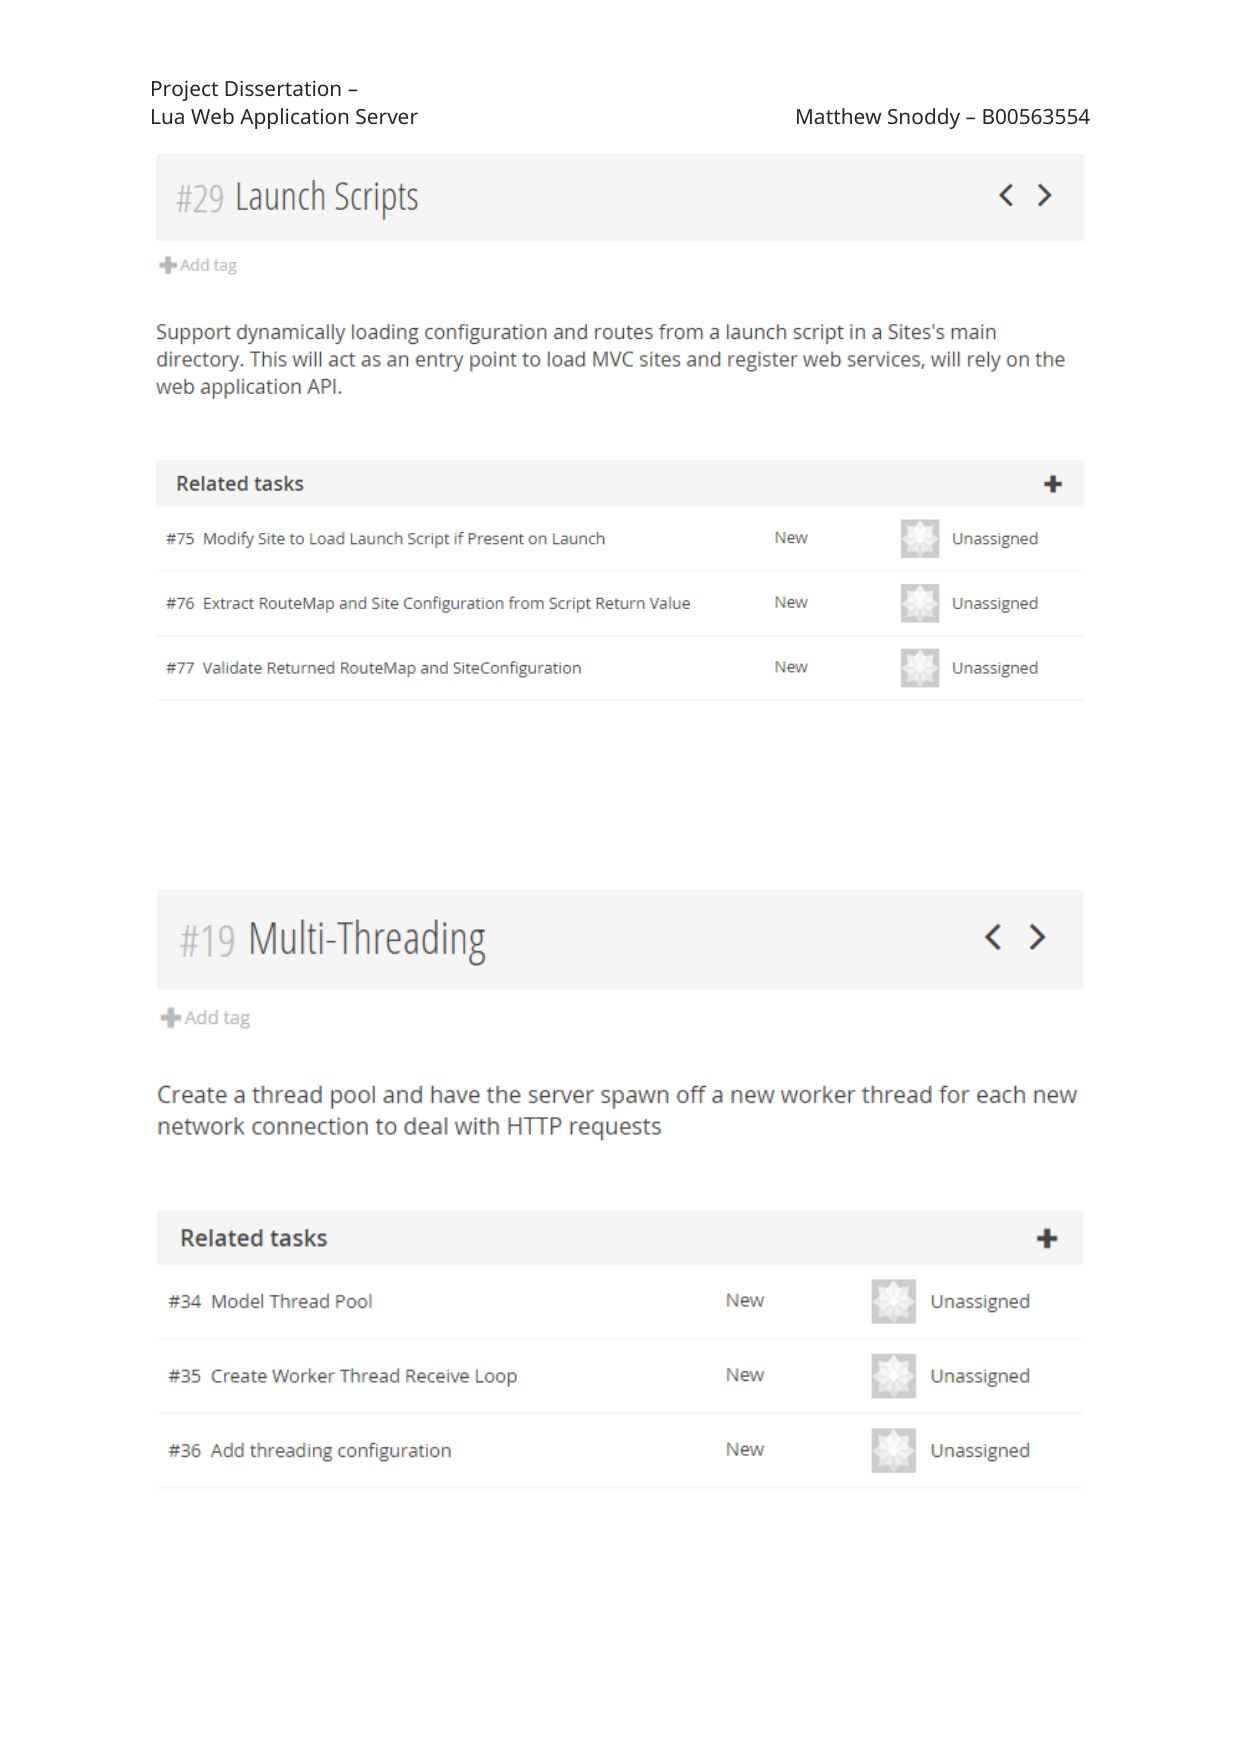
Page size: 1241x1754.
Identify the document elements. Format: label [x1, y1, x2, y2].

picture [150, 150, 1091, 721]
picture [150, 881, 1091, 1496]
